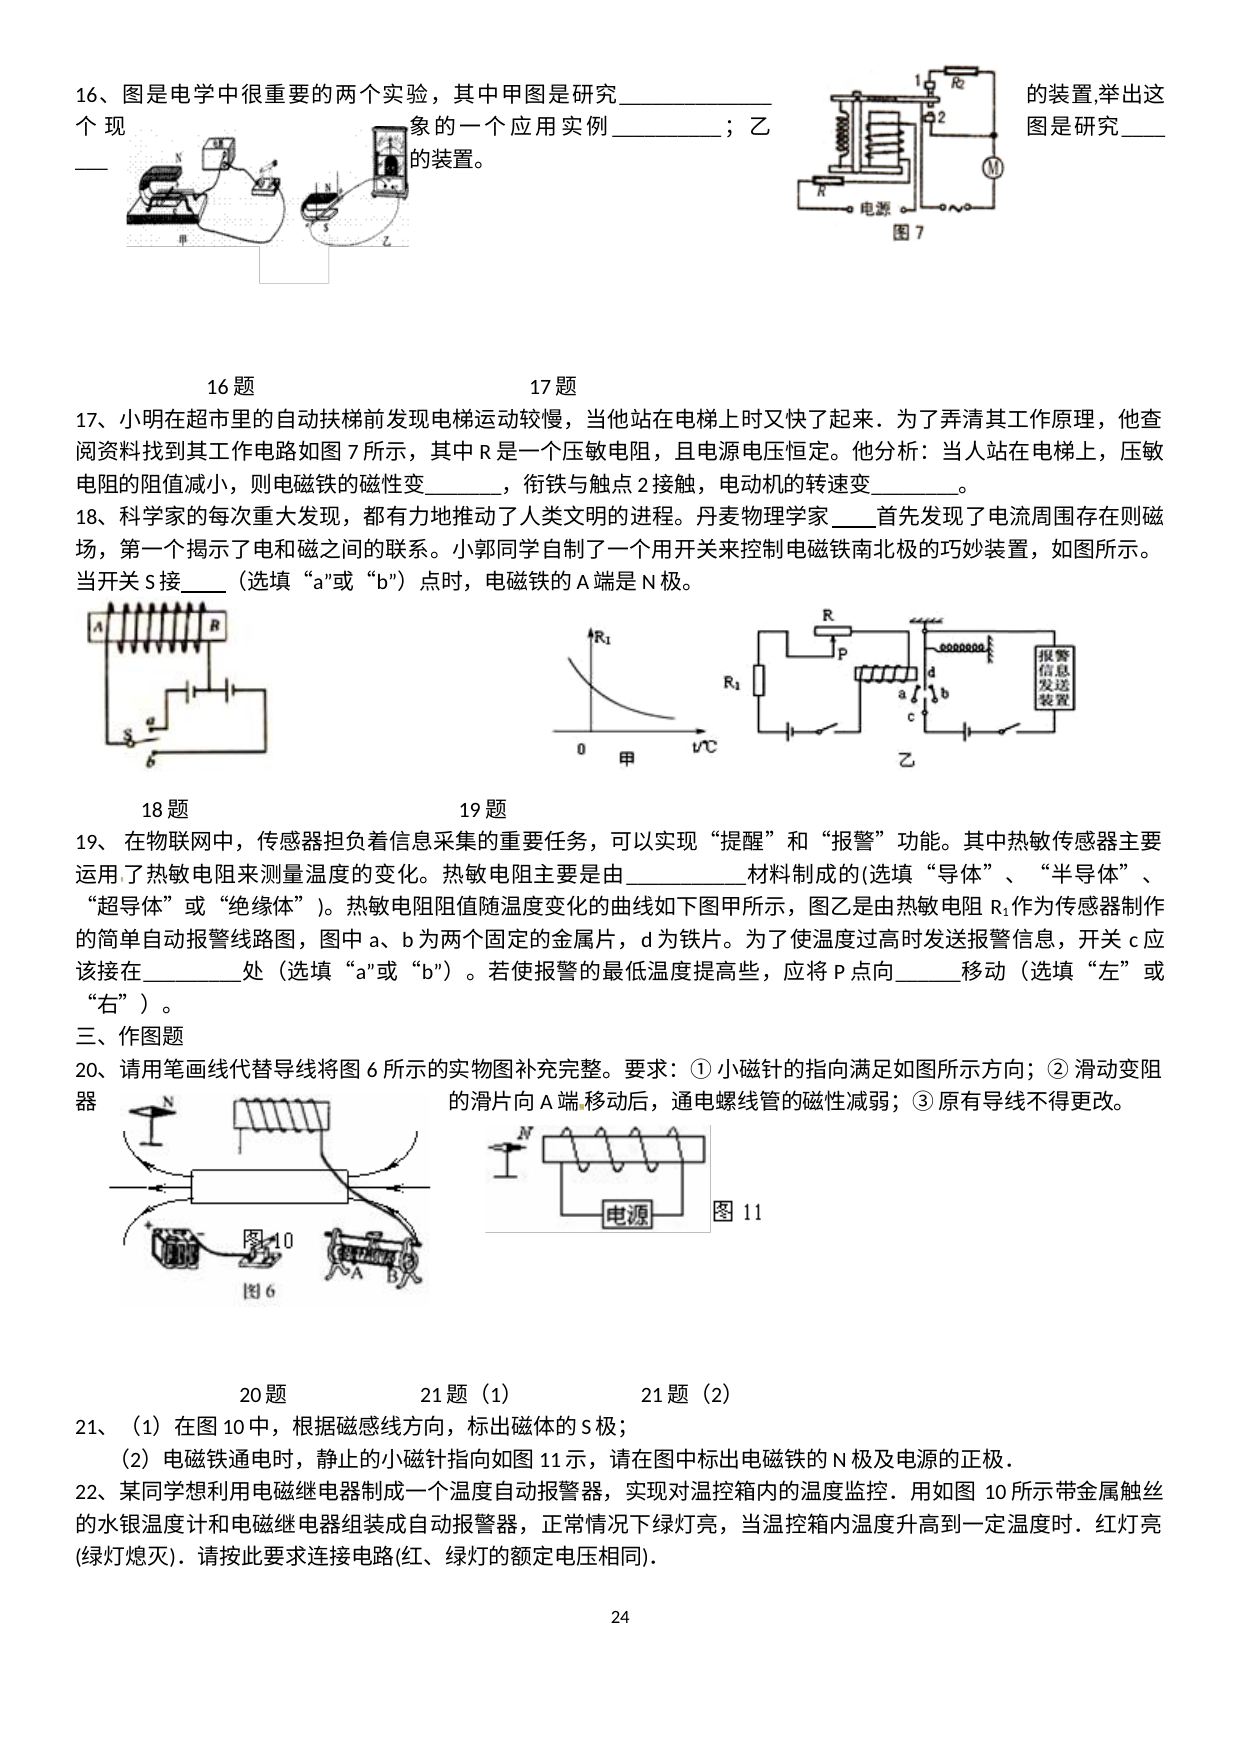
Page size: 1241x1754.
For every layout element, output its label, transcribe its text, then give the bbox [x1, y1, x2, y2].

text 16题 17题 [75, 369, 1165, 401]
picture [790, 60, 1008, 244]
text 18题 19题 [75, 791, 1165, 824]
text 20、请用笔画线代替导线将图6 所示的实物图补充完整。要求：① 小磁针的指向满足如图所示方向；② 滑动变阻器的滑片向A 端移动后，通电螺线管的磁性减弱；③ 原有导线不得更改。 [75, 1051, 1165, 1116]
picture [108, 1094, 432, 1307]
text 18、科学家的每次重大发现，都有力地推动了人类文明的进程。丹麦物理学家 首先发现了电流周围存在则磁场，第一个揭示了电和磁之间的联系。小郭同学自制了一个用开关来控制电磁铁南北极的巧妙装置，如图所示。当开关S接 （选填“a”或“b”）点时，电磁铁的A端是N极。 [75, 499, 1165, 596]
text 20题 21题（1） 21题（2） [75, 1376, 1165, 1409]
text 22、某同学想利用电磁继电器制成一个温度自动报警器，实现对温控箱内的温度监控．用如图10所示带金属触丝的水银温度计和电磁继电器组装成自动报警器，正常情况下绿灯亮，当温控箱内温度升高到一定温度时．红灯亮(绿灯熄灭)．请按此要求连接电路(红、绿灯的额定电压相同)． [75, 1474, 1165, 1571]
text 21、（1）在图10中，根据磁感线方向，标出磁体的S极； [75, 1409, 1165, 1441]
text 19、 在物联网中，传感器担负着信息采集的重要任务，可以实现“提醒”和“报警”功能。其中热敏传感器主要运用了热敏电阻来测量温度的变化。热敏电阻主要是由___________材料制成的(选填“导体”、“半导体”、“超导体”或“绝缘体”)。热敏电阻阻值随温度变化的曲线如下图甲所示，图乙是由热敏电阻R1作为传感器制作的简单自动报警线路图，图中a、b为两个固定的金属片，d为铁片。为了使温度过高时发送报警信息，开关c应该接在_________处（选填“a”或“b”）。若使报警的最低温度提高些，应将P点向______移动（选填“左”或“右”）。 [75, 824, 1165, 1019]
text 16、图是电学中很重要的两个实验，其中甲图是研究______________的装置,举出这个现象的一个应用实例__________；乙图是研究_______的装置。 [1008, 76, 1165, 174]
text 三、作图题 [75, 1019, 1165, 1051]
picture [485, 1125, 808, 1236]
text 17、小明在超市里的自动扶梯前发现电梯运动较慢，当他站在电梯上时又快了起来．为了弄清其工作原理，他查阅资料找到其工作电路如图7所示，其中R是一个压敏电阻，且电源电压恒定。他分析：当人站在电梯上，压敏电阻的阻值减小，则电磁铁的磁性变_______，衔铁与触点2接触，电动机的转速变________。 [75, 401, 1165, 499]
picture [126, 126, 409, 286]
text 16、图是电学中很重要的两个实验，其中甲图是研究______________的装置,举出这个现象的一个应用实例__________；乙图是研究_______的装置。 [75, 76, 790, 174]
picture [75, 596, 274, 772]
text （2）电磁铁通电时，静止的小磁针指向如图11示，请在图中标出电磁铁的N极及电源的正极． [75, 1441, 1165, 1474]
